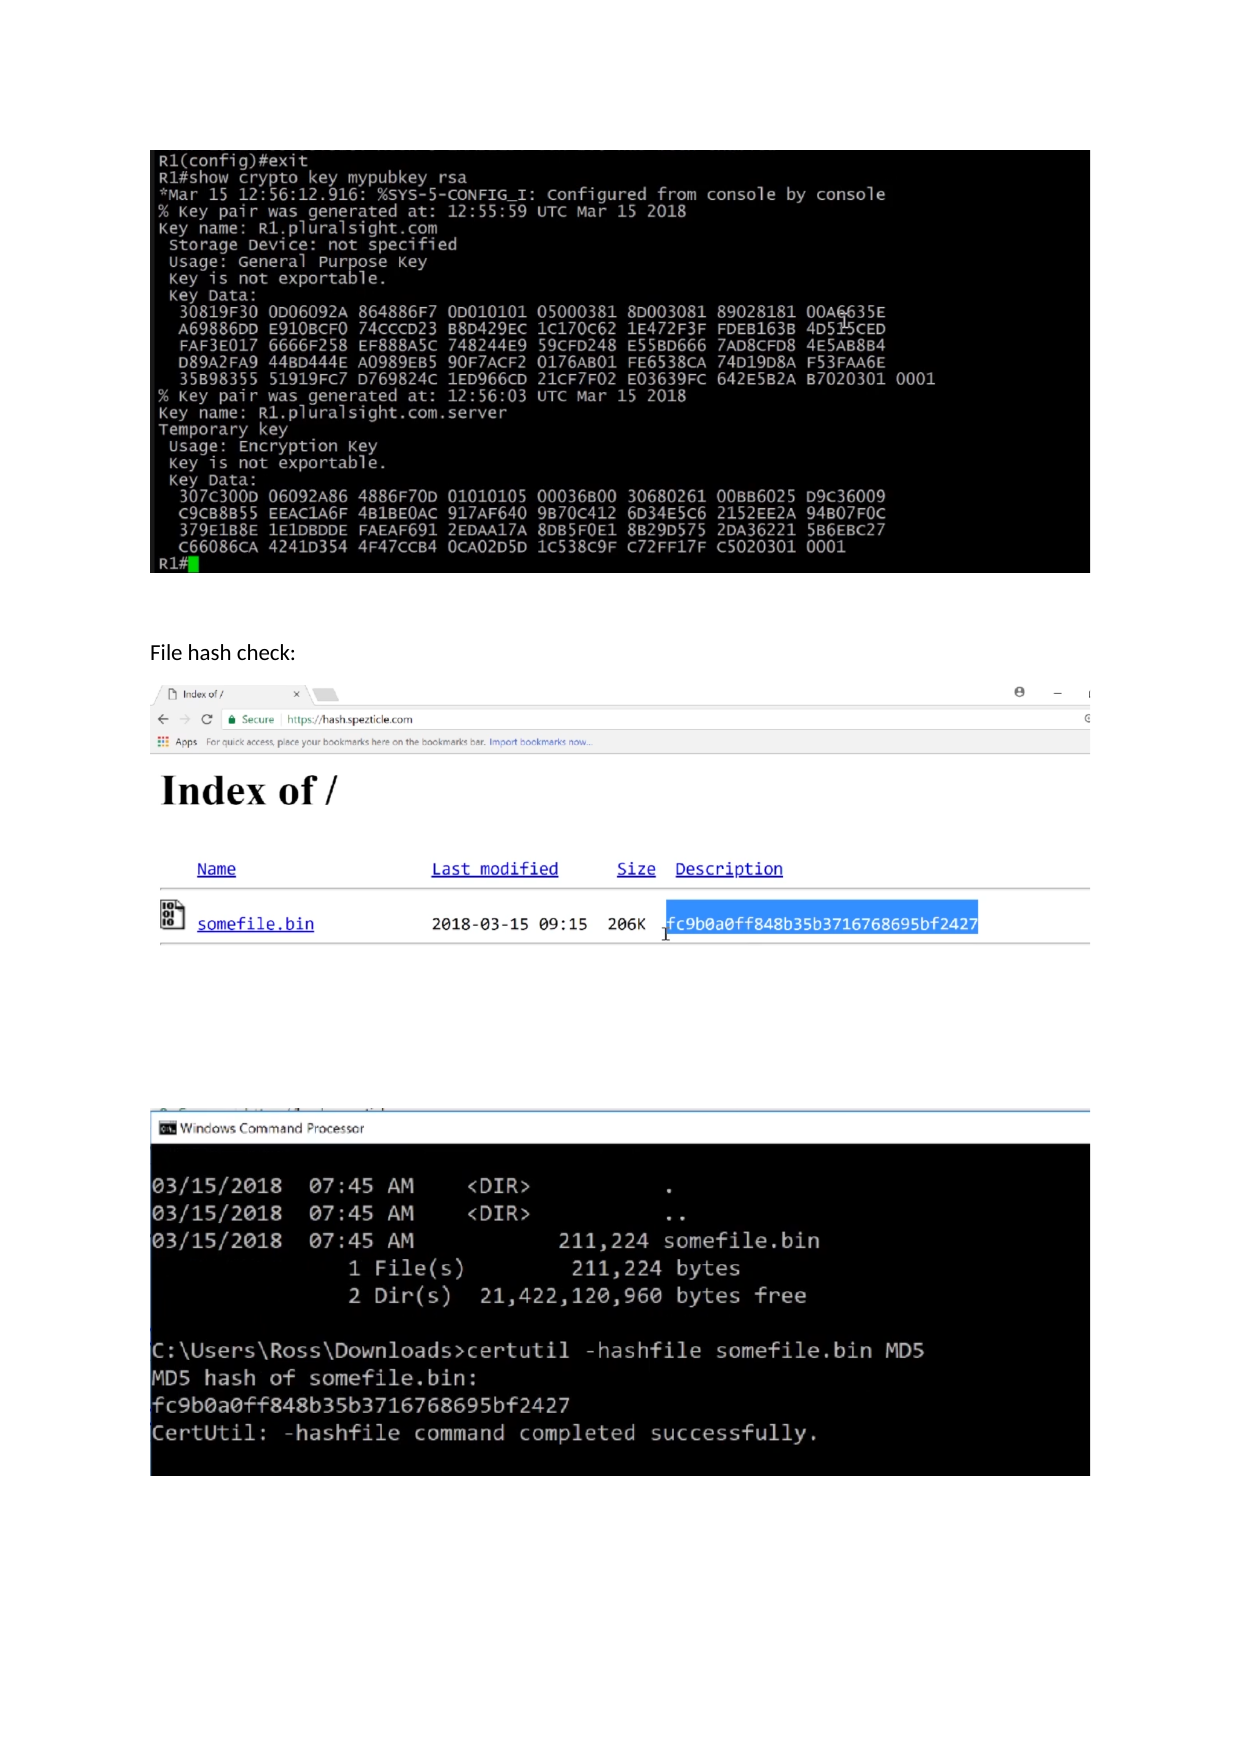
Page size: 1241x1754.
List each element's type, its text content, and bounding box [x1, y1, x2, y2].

text File hash check: [150, 638, 1090, 667]
picture [150, 1108, 1091, 1476]
picture [150, 685, 1091, 1090]
picture [150, 150, 1091, 573]
